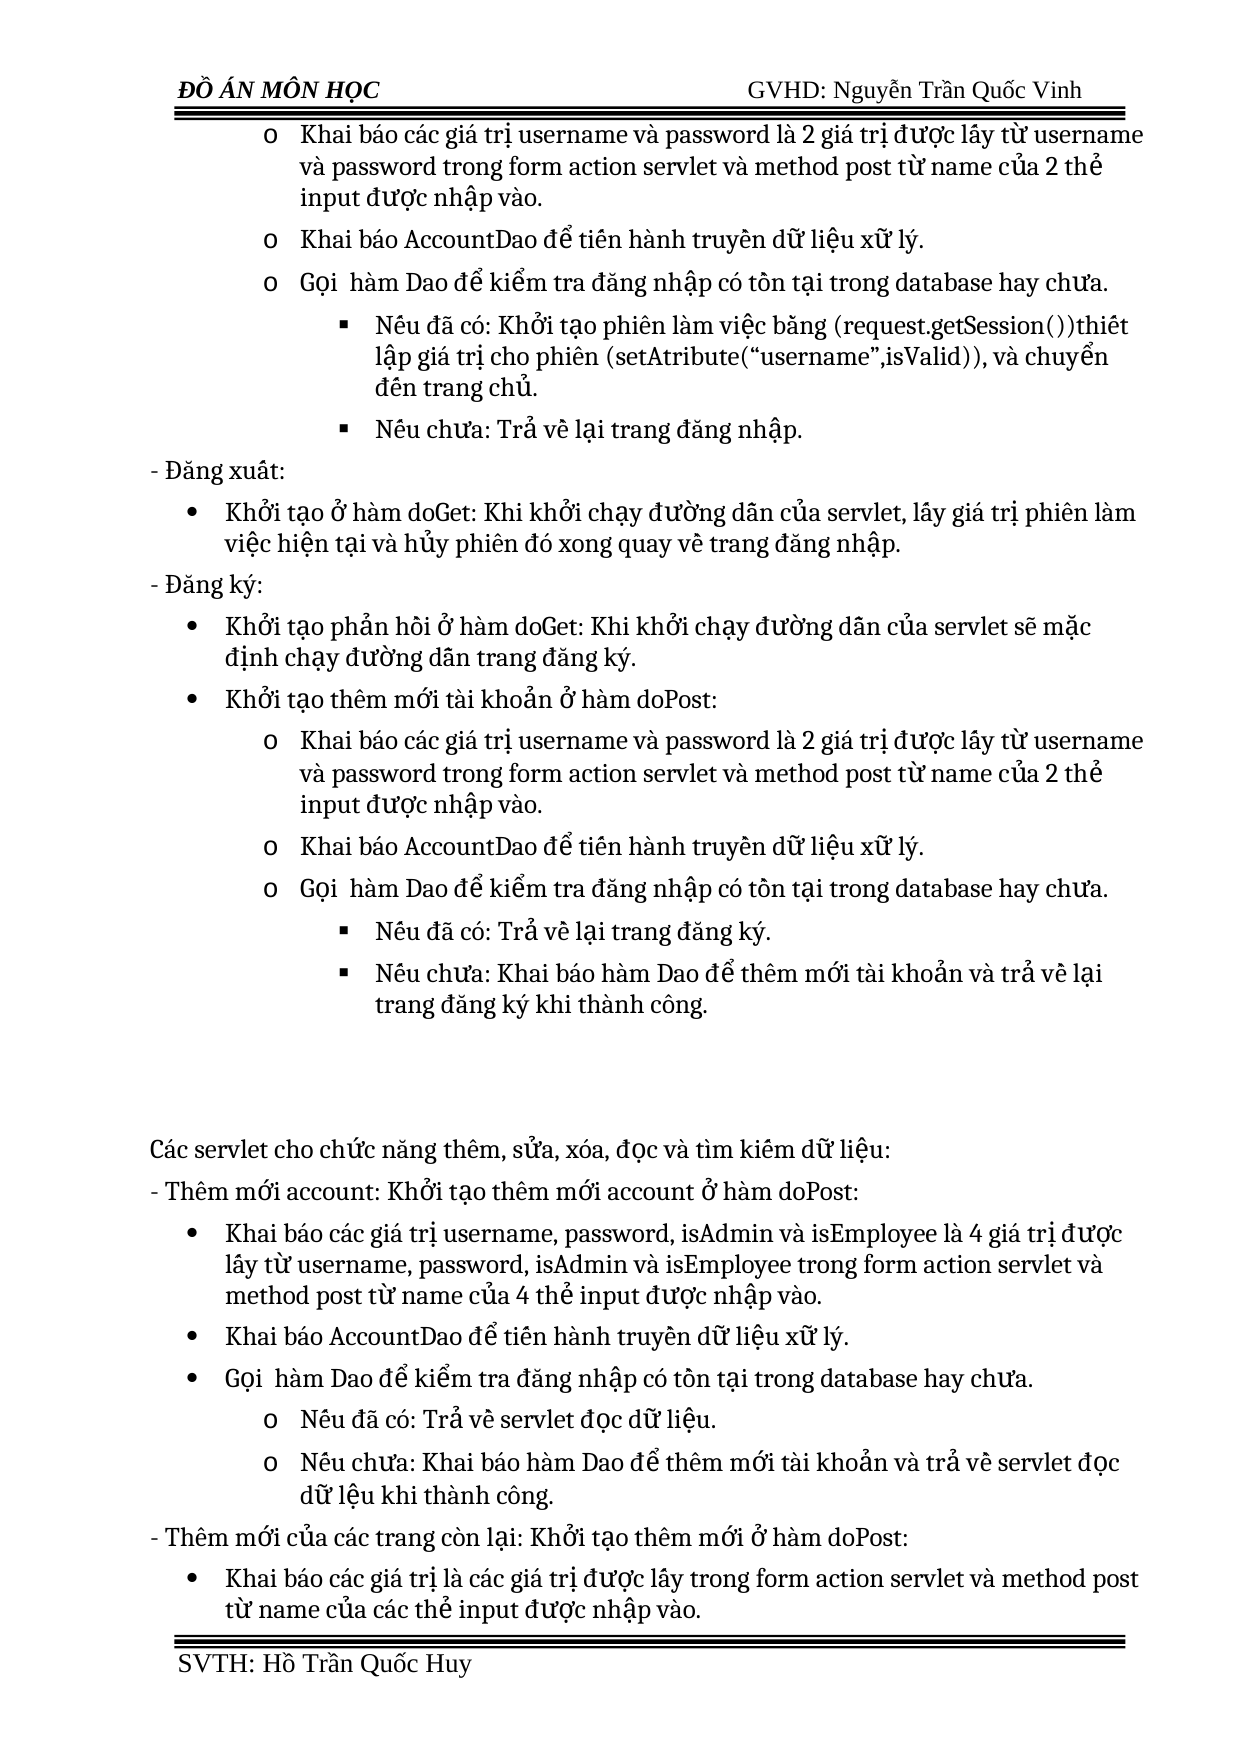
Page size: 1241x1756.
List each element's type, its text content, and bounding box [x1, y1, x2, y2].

list Khai báo các giá trị username, password, isAdmin và isEmployee là 4 giá trị được lấy từ username, password, isAdmin và isEmployee trong form action servlet và method post từ name của 4 thẻ input được nhập vào. [187, 1218, 1151, 1311]
list - Đăng ký: [150, 569, 1151, 601]
list Khởi tạo thêm mới tài khoản ở hàm doPost: [187, 684, 1151, 715]
list - Thêm mới của các trang còn lại: Khởi tạo thêm mới ở hàm doPost: [150, 1522, 1151, 1553]
list Khai báo AccountDao để tiến hành truyền dữ liệu xữ lý. [262, 831, 1151, 863]
list Khai báo AccountDao để tiến hành truyền dữ liệu xữ lý. [187, 1321, 1151, 1353]
list Gọi hàm Dao để kiểm tra đăng nhập có tồn tại trong database hay chưa. [262, 267, 1151, 299]
list Nếu chưa: Trả về lại trang đăng nhập. [337, 414, 1151, 445]
list - Đăng xuất: [150, 455, 1151, 486]
list Nếu chưa: Khai báo hàm Dao để thêm mới tài khoản và trả về lại trang đăng ký khi thành công. [337, 958, 1151, 1020]
list Gọi hàm Dao để kiểm tra đăng nhập có tồn tại trong database hay chưa. [262, 873, 1151, 906]
list Nếu chưa: Khai báo hàm Dao để thêm mới tài khoản và trả về servlet đọc dữ lệu khi thành công. [262, 1447, 1151, 1511]
list Các servlet cho chức năng thêm, sửa, xóa, đọc và tìm kiếm dữ liệu: [150, 1134, 1151, 1166]
list Khởi tạo phản hồi ở hàm doGet: Khi khởi chạy đường dẫn của servlet sẽ mặc định chạy đường dẫn trang đăng ký. [187, 611, 1151, 673]
list - Thêm mới account: Khởi tạo thêm mới account ở hàm doPost: [150, 1176, 1151, 1207]
list Khai báo các giá trị username và password là 2 giá trị được lấy từ username và password trong form action servlet và method post từ name của 2 thẻ input được nhập vào. [262, 725, 1151, 820]
list Khai báo các giá trị username và password là 2 giá trị được lấy từ username và password trong form action servlet và method post từ name của 2 thẻ input được nhập vào. [262, 119, 1151, 213]
list Gọi hàm Dao để kiểm tra đăng nhập có tồn tại trong database hay chưa. [187, 1363, 1151, 1394]
list Nếu đã có: Trả về servlet đọc dữ liệu. [262, 1404, 1151, 1437]
list Nếu đã có: Khởi tạo phiên làm việc bằng (request.getSession())thiết lập giá trị cho phiên (setAtribute(“username”,isValid)), và chuyển đến trang chủ. [337, 310, 1151, 403]
list Khởi tạo ở hàm doGet: Khi khởi chạy đường dẫn của servlet, lấy giá trị phiên làm việc hiện tại và hủy phiên đó xong quay về trang đăng nhập. [187, 497, 1151, 559]
list Nếu đã có: Trả về lại trang đăng ký. [337, 916, 1151, 947]
list Khai báo AccountDao để tiến hành truyền dữ liệu xữ lý. [262, 224, 1151, 256]
list Khai báo các giá trị là các giá trị được lấy trong form action servlet và method post từ name của các thẻ input được nhập vào. [187, 1563, 1151, 1625]
